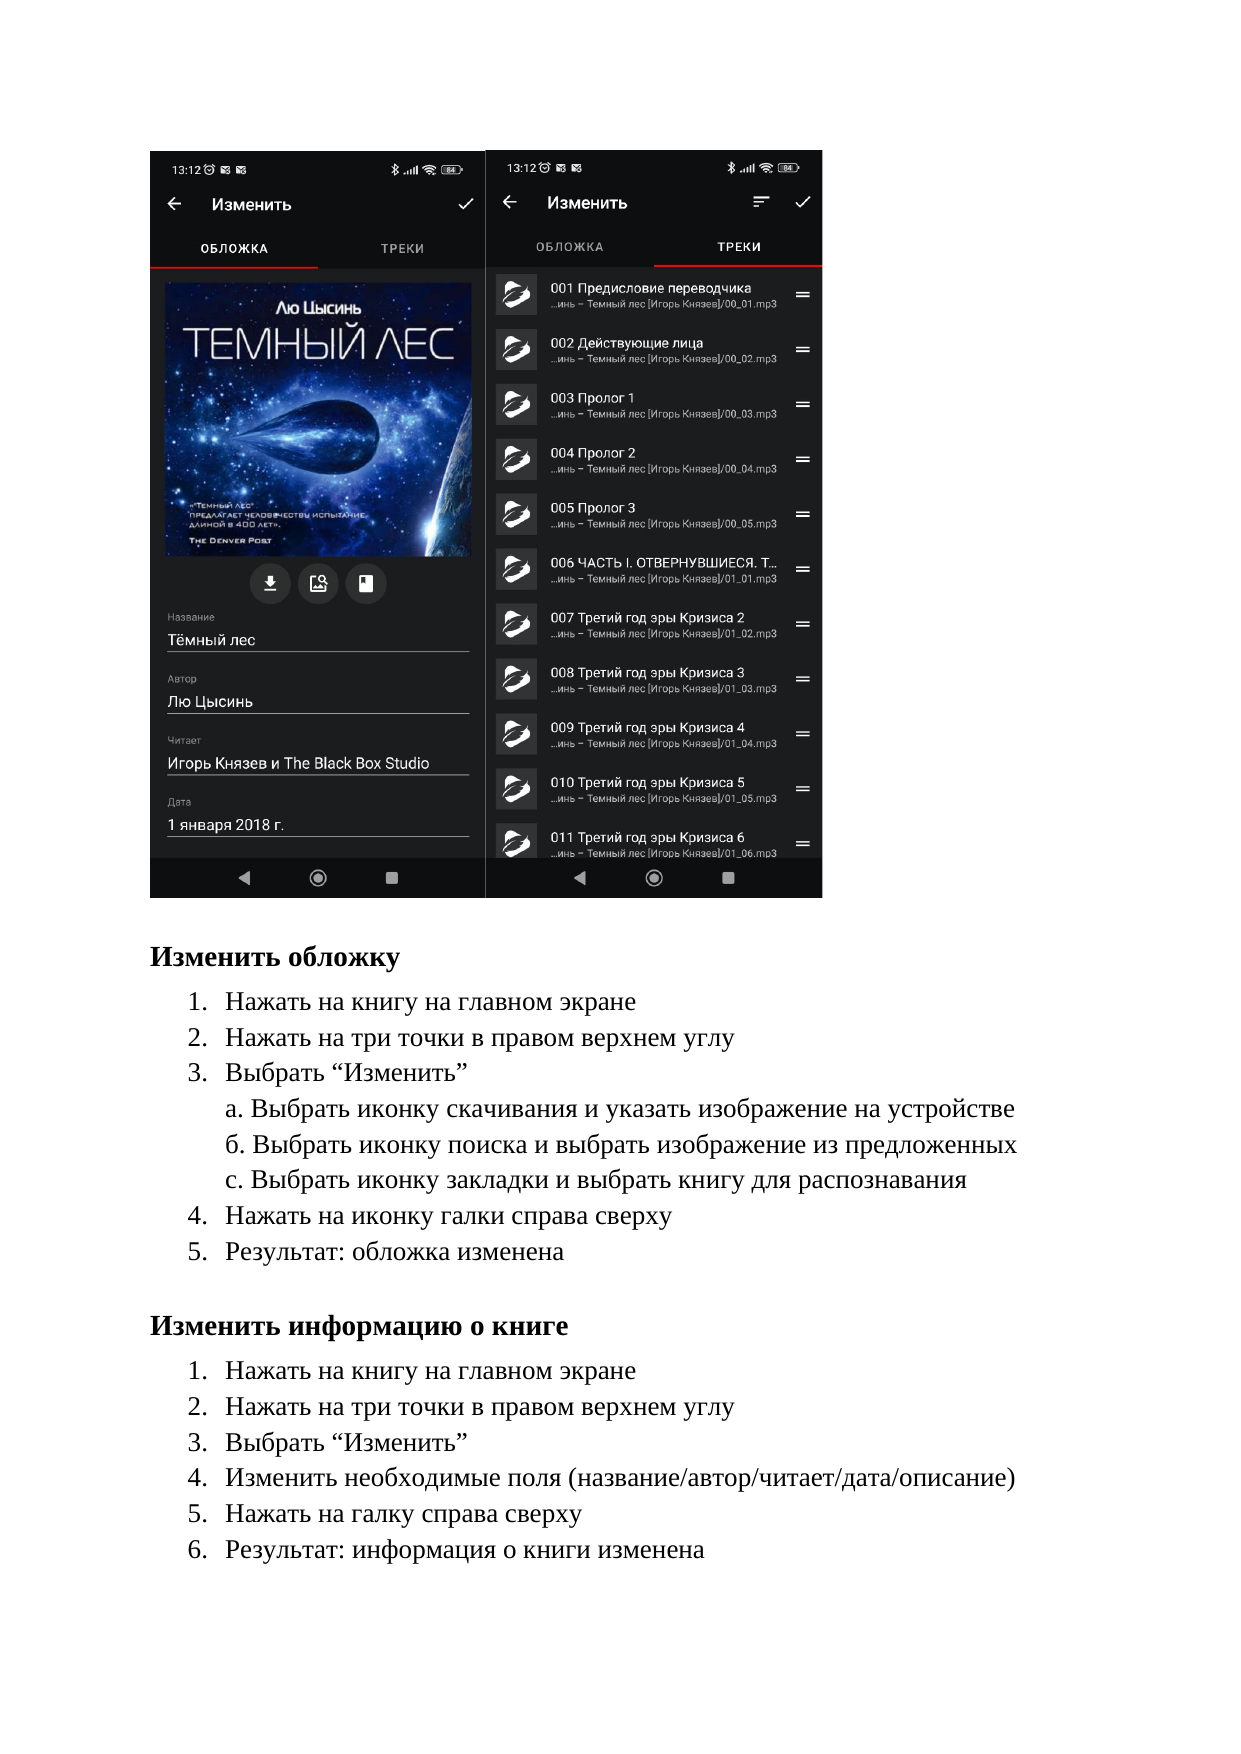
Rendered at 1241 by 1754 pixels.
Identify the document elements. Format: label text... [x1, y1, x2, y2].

list Нажать на книгу на главном экране [187, 985, 1090, 1016]
picture [150, 150, 823, 898]
list Результат: информация о книги изменена [187, 1533, 1090, 1564]
list Выбрать “Изменить” [187, 1056, 1090, 1088]
list Изменить необходимые поля (название/автор/читает/дата/описание) [187, 1462, 1090, 1493]
list Результат: обложка изменена [187, 1235, 1090, 1266]
text а. Выбрать иконку скачивания и указать изображение на устройстве [225, 1092, 1090, 1123]
list Нажать на галку справа сверху [187, 1497, 1090, 1528]
text б. Выбрать иконку поиска и выбрать изображение из предложенных [225, 1128, 1090, 1159]
list Нажать на три точки в правом верхнем углу [187, 1021, 1090, 1052]
subtitle Изменить информацию о книге [150, 1308, 1090, 1342]
list Нажать на книгу на главном экране [187, 1354, 1090, 1386]
text с. Выбрать иконку закладки и выбрать книгу для распознавания [225, 1164, 1090, 1195]
list Нажать на иконку галки справа сверху [187, 1199, 1090, 1231]
subtitle Изменить обложку [150, 939, 1090, 972]
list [187, 1390, 1090, 1421]
list Выбрать “Изменить” [187, 1426, 1090, 1457]
